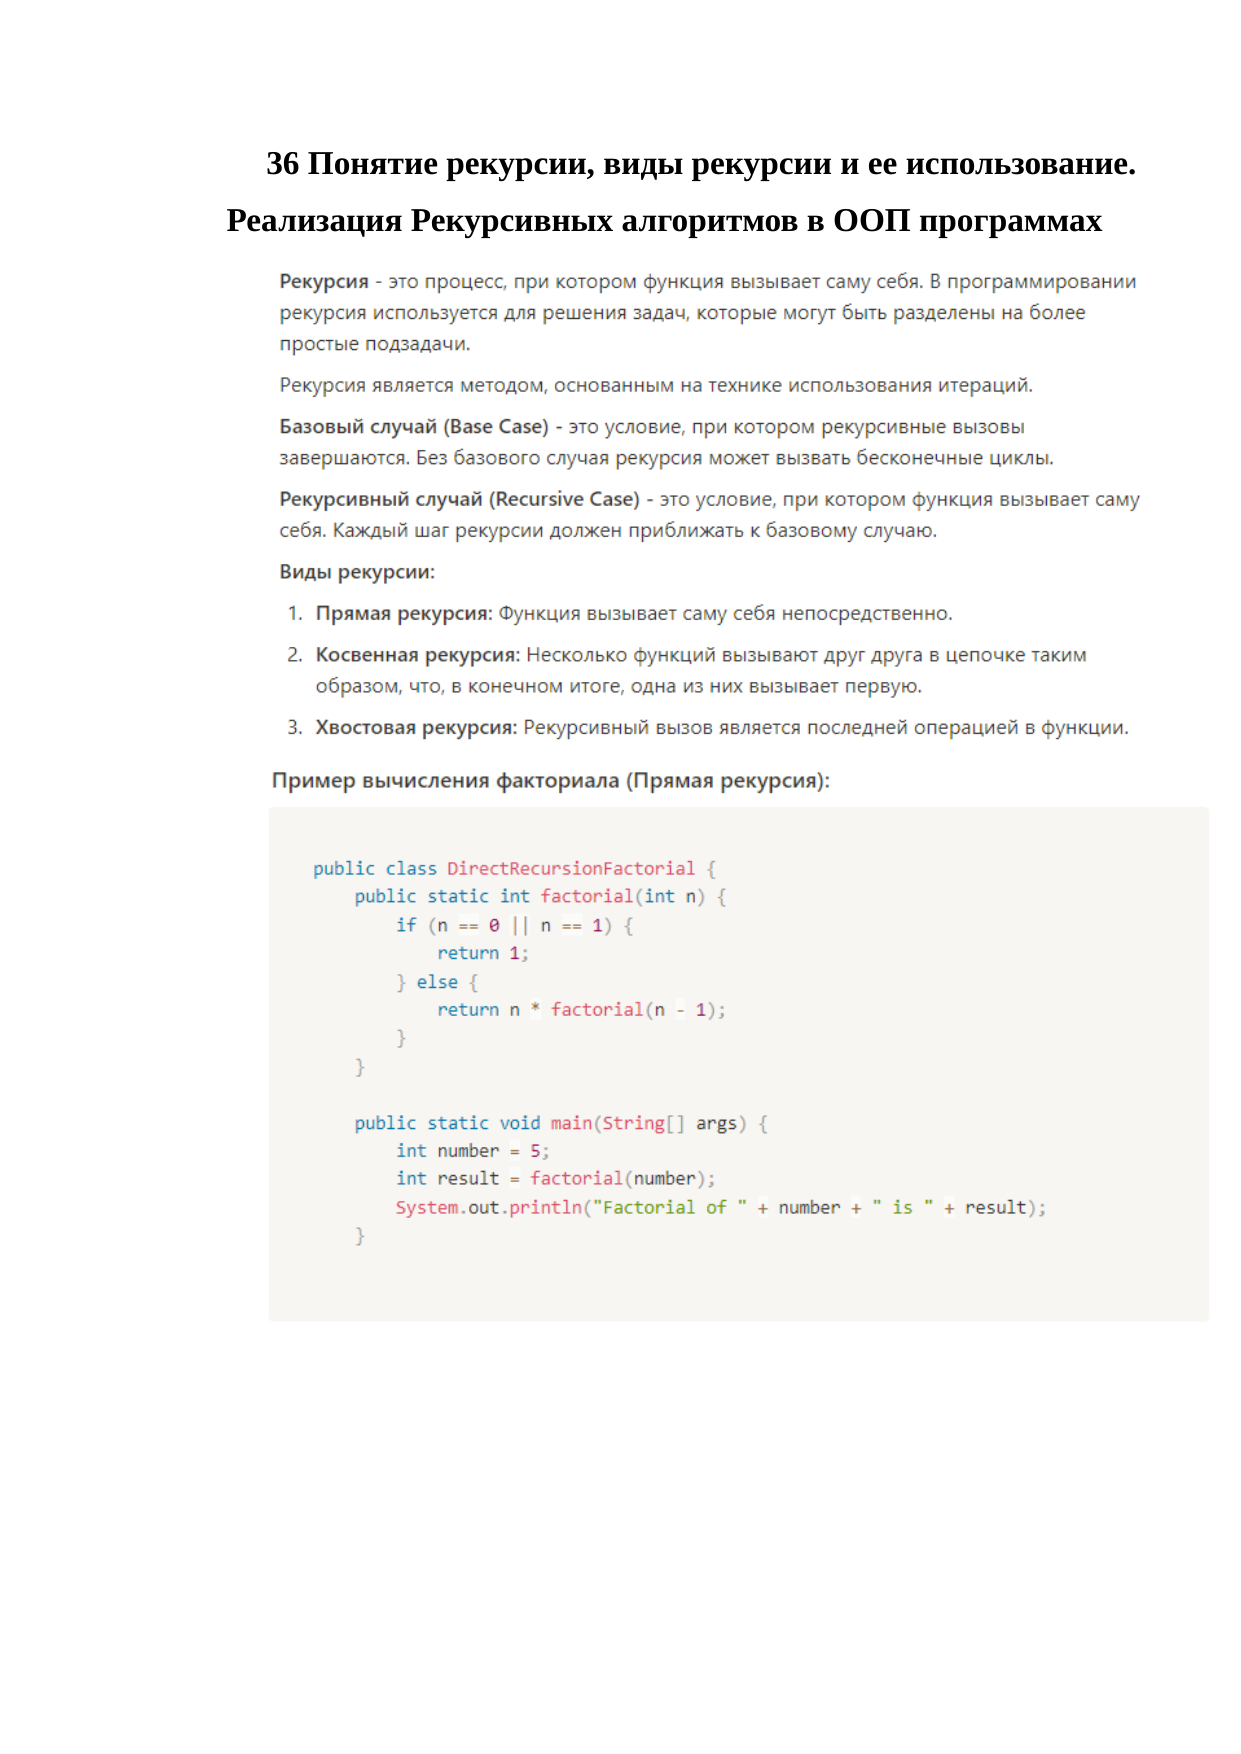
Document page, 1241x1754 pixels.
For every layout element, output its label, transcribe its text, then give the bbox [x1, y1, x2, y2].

picture [251, 767, 1226, 1330]
text 36 Понятие рекурсии, виды рекурсии и ее использование. Реализация Рекурсивных алгоритмов в ООП программах [177, 143, 1152, 239]
picture [251, 270, 1226, 751]
